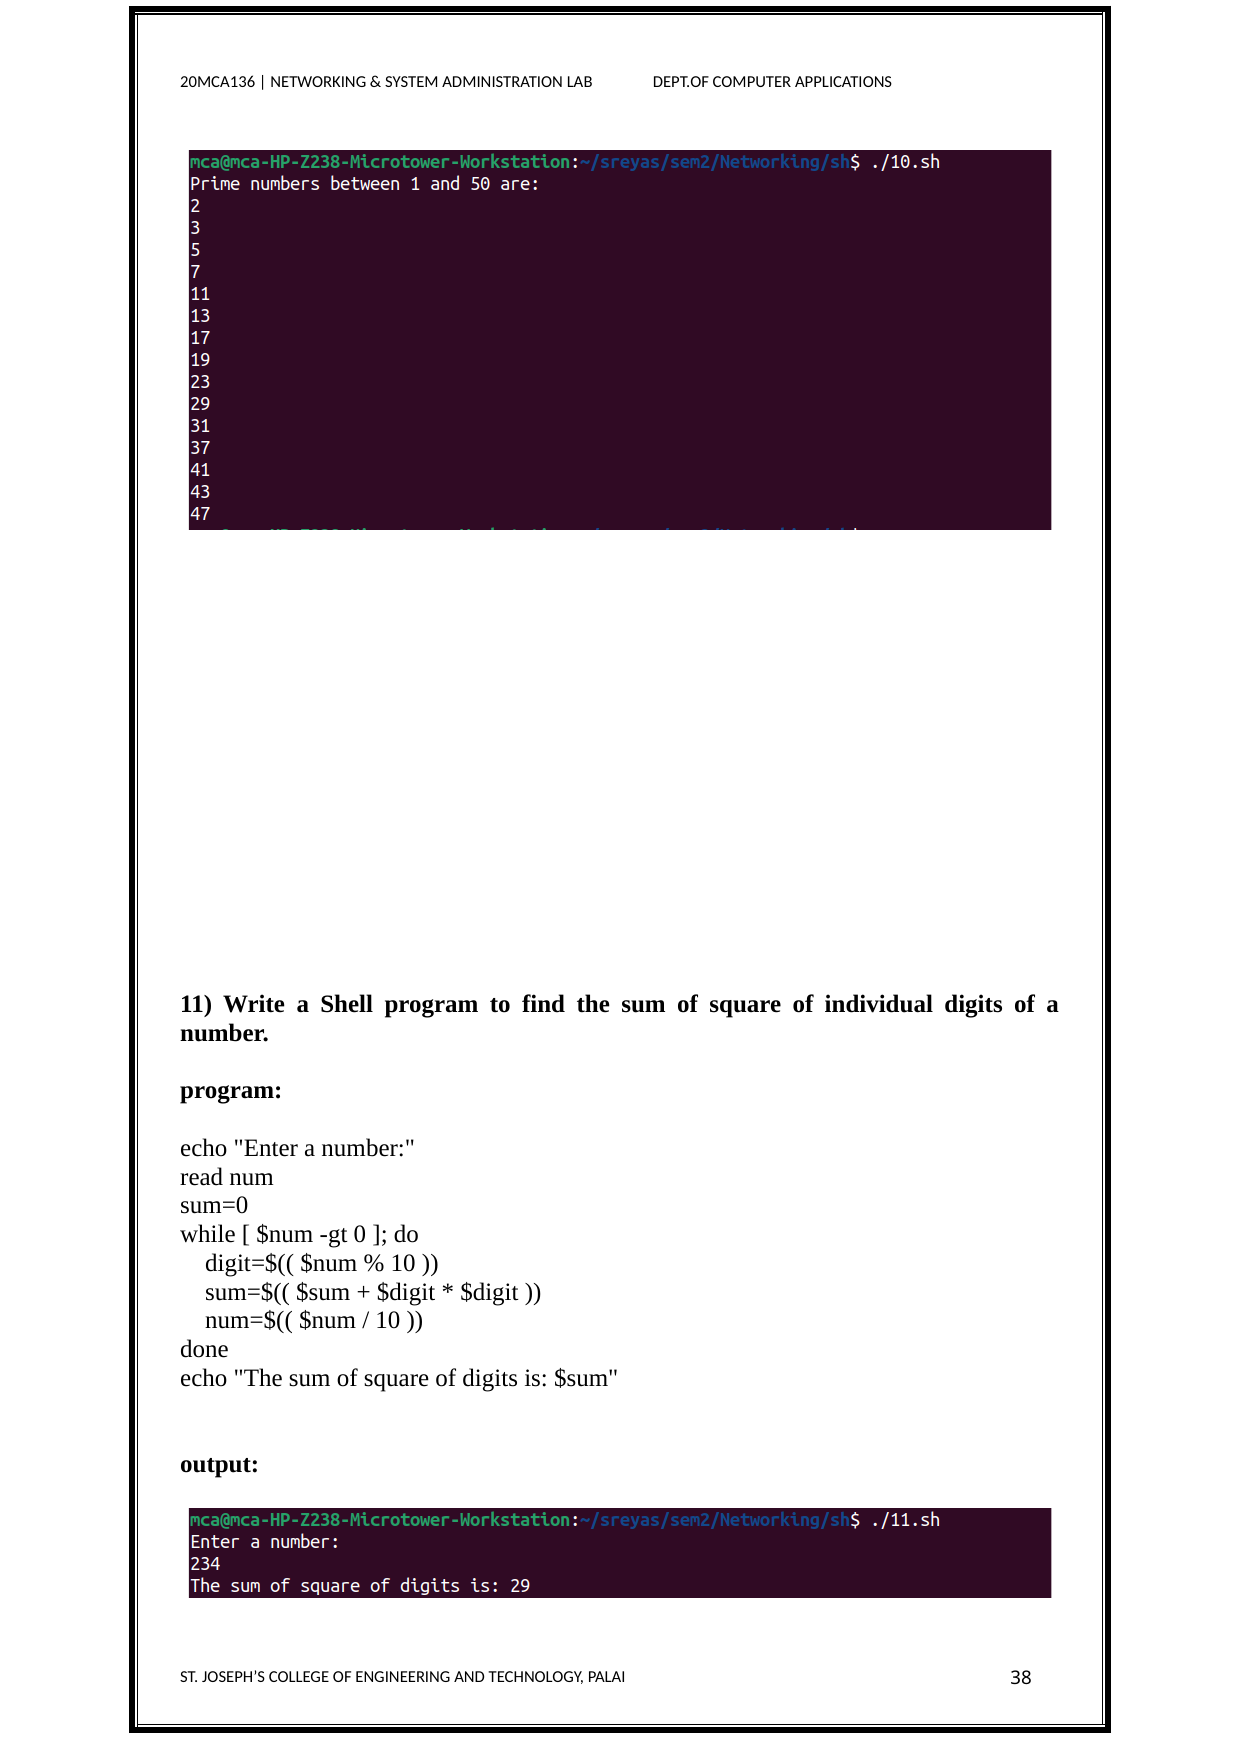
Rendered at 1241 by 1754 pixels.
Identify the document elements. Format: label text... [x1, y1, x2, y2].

text sum=0 [180, 1191, 1060, 1219]
text 11) Write a Shell program to find the sum of square of individual digits of a number. [180, 989, 1060, 1047]
picture [188, 1508, 1052, 1598]
text output: [180, 1449, 1060, 1478]
text echo "The sum of square of digits is: $sum" [180, 1363, 1060, 1392]
text digit=$(( $num % 10 )) [180, 1248, 1060, 1277]
text num=$(( $num / 10 )) [180, 1306, 1060, 1334]
text sum=$(( $sum + $digit * $digit )) [180, 1277, 1060, 1306]
text done [180, 1334, 1060, 1363]
text read num [180, 1162, 1060, 1191]
text program: [180, 1076, 1060, 1104]
picture [188, 150, 1052, 530]
text while [ $num -gt 0 ]; do [180, 1219, 1060, 1248]
text echo "Enter a number:" [180, 1133, 1060, 1162]
